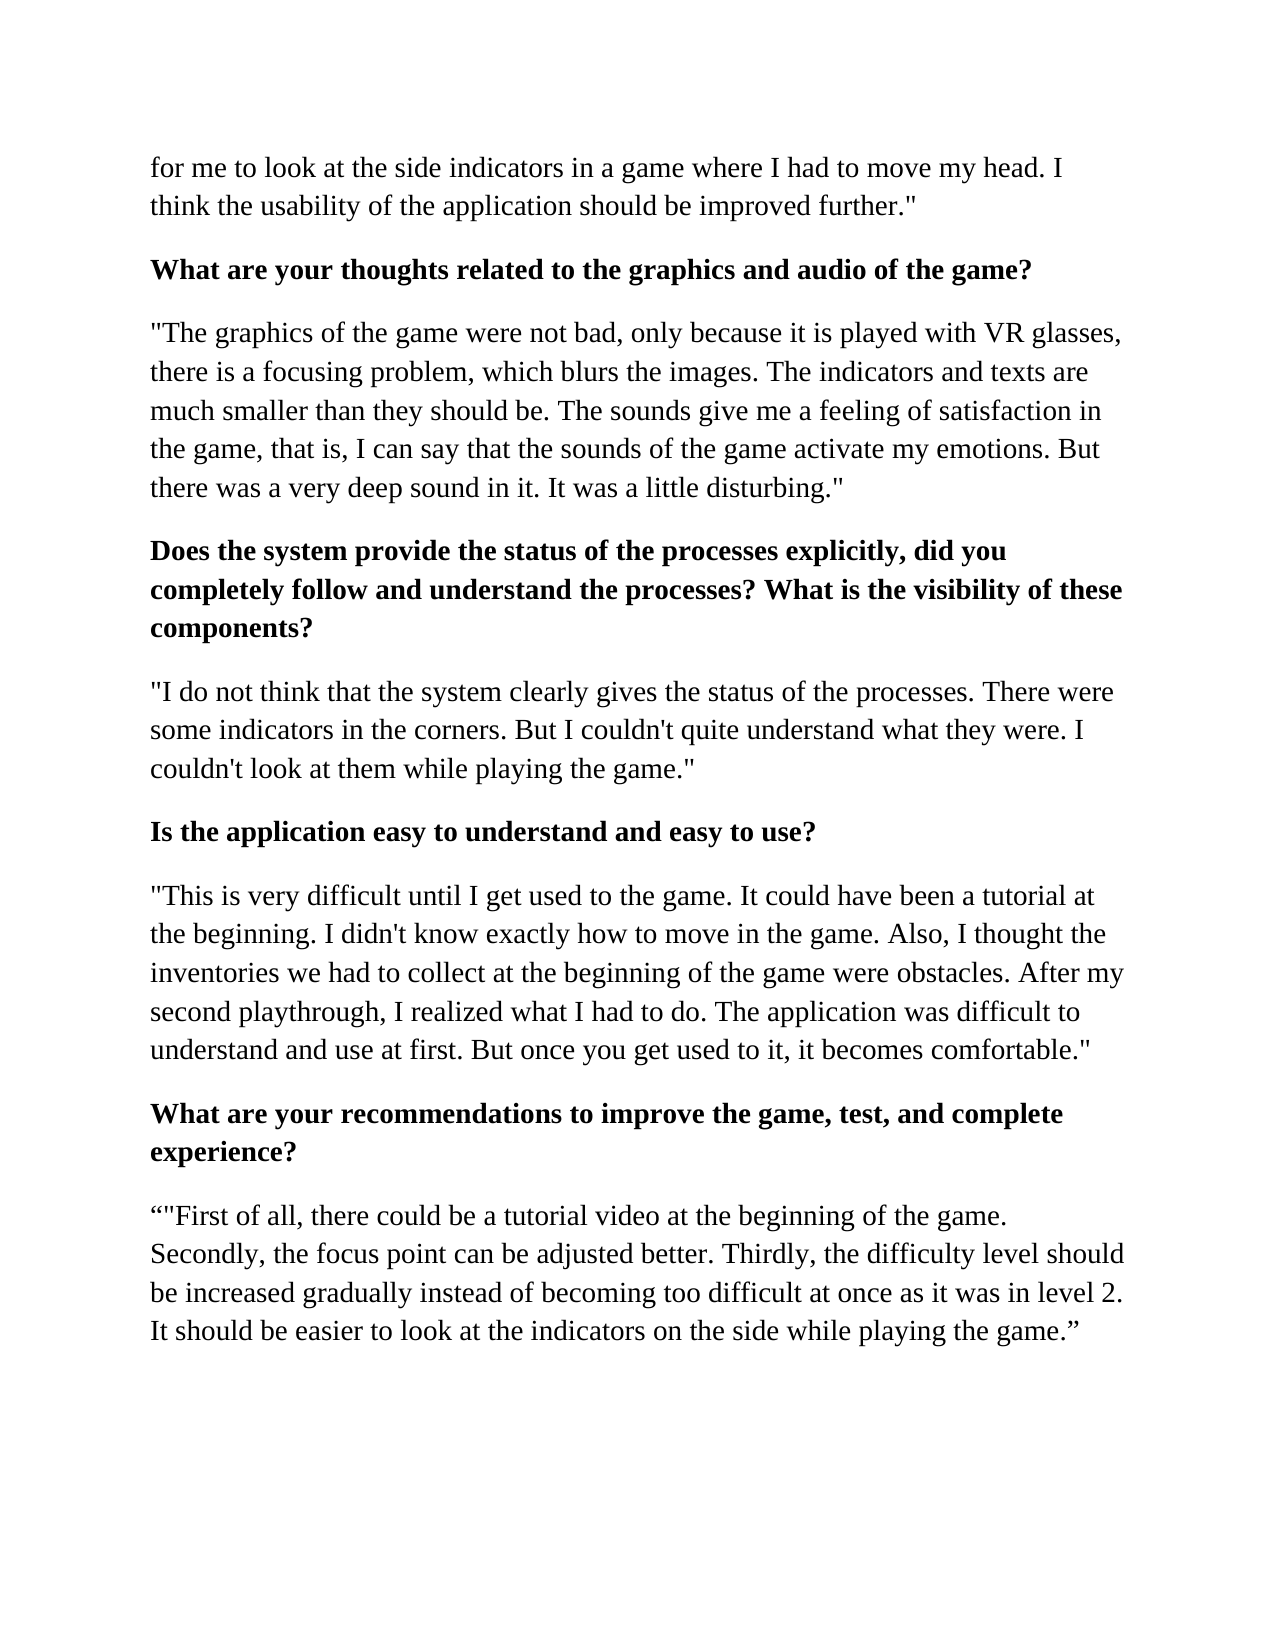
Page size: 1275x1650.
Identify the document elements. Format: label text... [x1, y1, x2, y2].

text What are your thoughts related to the graphics and audio of the game? [150, 252, 1125, 286]
text “"First of all, there could be a tutorial video at the beginning of the game. Secondly, the focus point can be adjusted better. Thirdly, the difficulty level should be increased gradually instead of becoming too difficult at once as it was in level 2. It should be easier to look at the indicators on the side while playing the game.” [150, 1198, 1125, 1347]
text Is the application easy to understand and easy to use? [150, 814, 1125, 848]
text "I do not think that the system clearly gives the status of the processes. There were some indicators in the corners. But I couldn't quite understand what they were. I couldn't look at them while playing the game." [150, 674, 1125, 784]
text Does the system provide the status of the processes explicitly, did you completely follow and understand the processes? What is the visibility of these components? [150, 533, 1125, 644]
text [150, 150, 1125, 222]
text "The graphics of the game were not bad, only because it is played with VR glasses, there is a focusing problem, which blurs the images. The indicators and texts are much smaller than they should be. The sounds give me a feeling of satisfaction in the game, that is, I can say that the sounds of the game activate my emotions. But there was a very deep sound in it. It was a little disturbing." [150, 316, 1125, 503]
text "This is very difficult until I get used to the game. It could have been a tutorial at the beginning. I didn't know exactly how to move in the game. Also, I thought the inventories we had to collect at the beginning of the game were obstacles. After my second playthrough, I realized what I had to do. The application was difficult to understand and use at first. But once you get used to it, it becomes comfortable." [150, 878, 1125, 1066]
text What are your recommendations to improve the game, test, and complete experience? [150, 1096, 1125, 1168]
